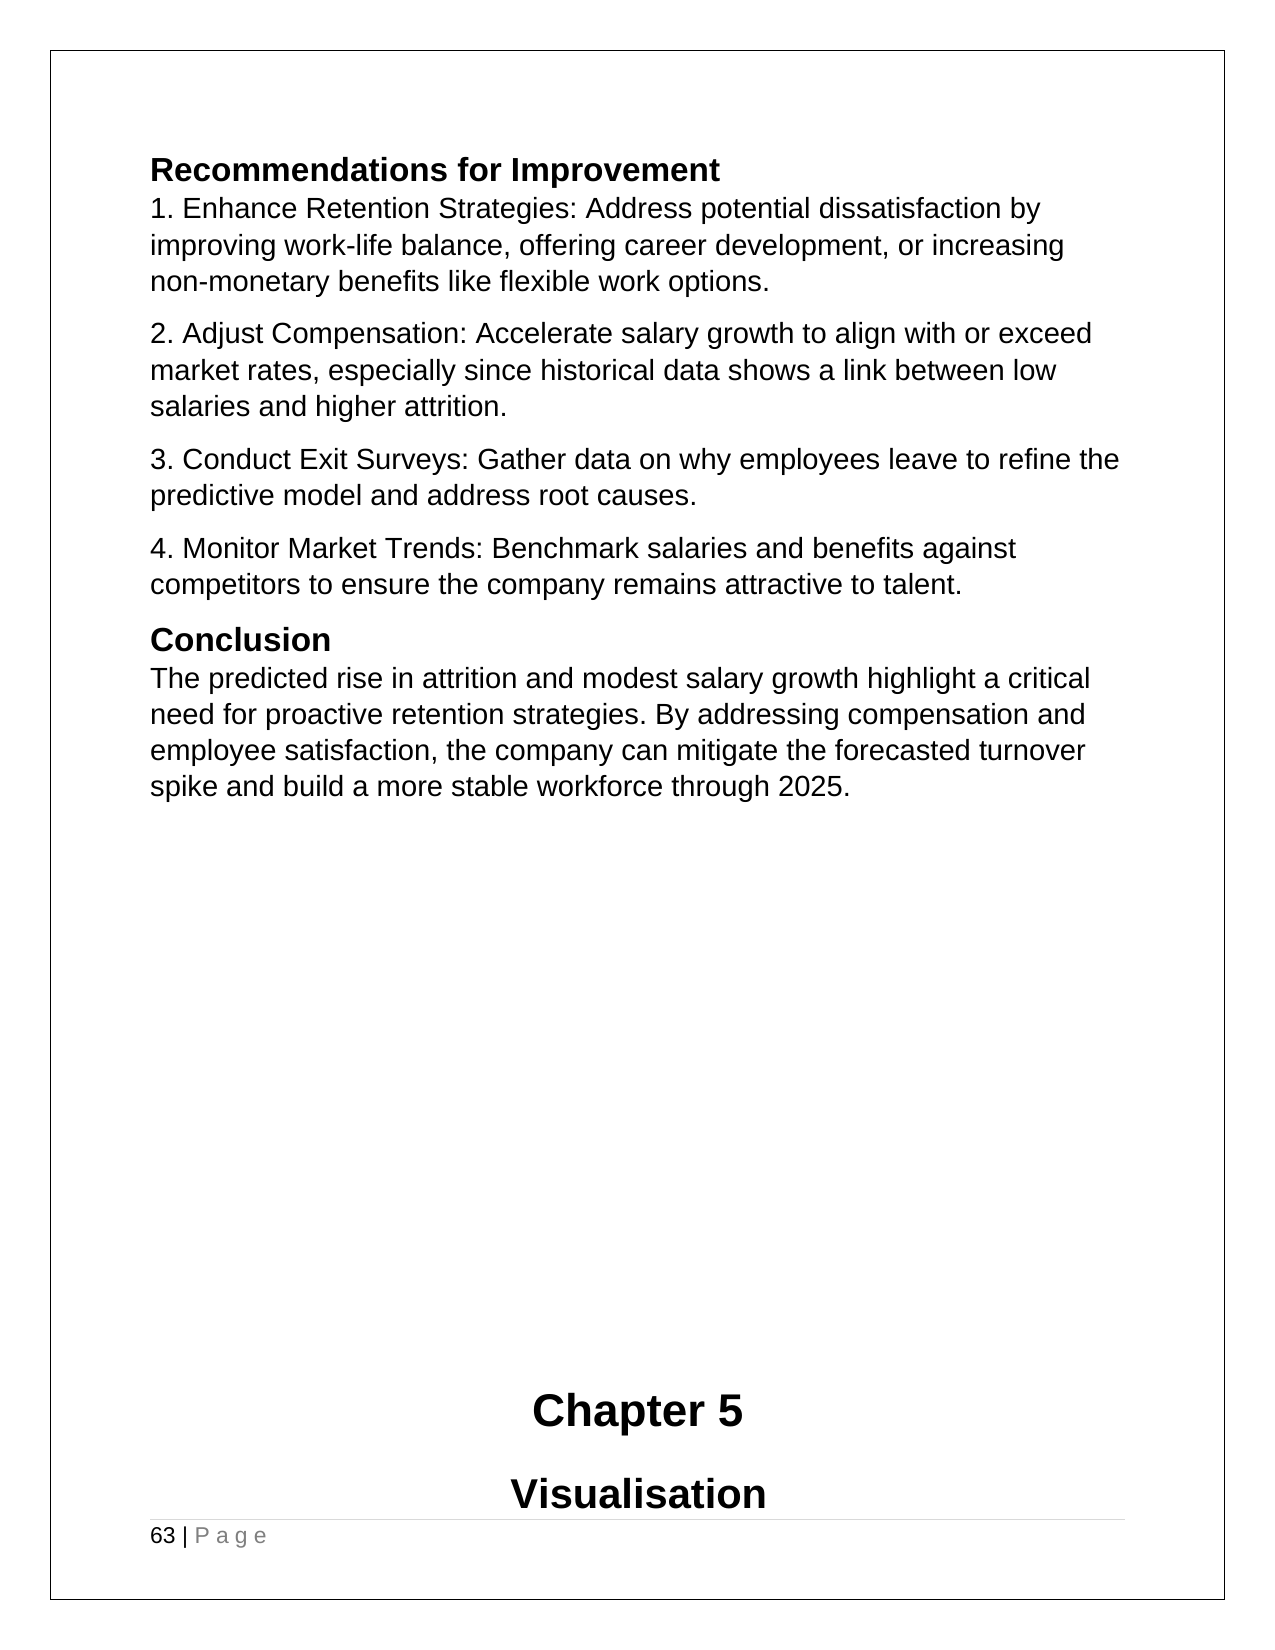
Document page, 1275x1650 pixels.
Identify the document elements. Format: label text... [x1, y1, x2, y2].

text 4. Monitor Market Trends: Benchmark salaries and benefits against competitors to ensure the company remains attractive to talent. [150, 531, 1125, 600]
subtitle Conclusion [150, 619, 1125, 658]
text 1. Enhance Retention Strategies: Address potential dissatisfaction by improving work-life balance, offering career development, or increasing non-monetary benefits like flexible work options. [150, 191, 1125, 297]
text 2. Adjust Compensation: Accelerate salary growth to align with or exceed market rates, especially since historical data shows a link between low salaries and higher attrition. [150, 317, 1125, 422]
text 3. Conduct Exit Surveys: Gather data on why employees leave to refine the predictive model and address root causes. [150, 442, 1125, 511]
subtitle Recommendations for Improvement [150, 150, 1125, 188]
text The predicted rise in attrition and modest salary growth highlight a critical need for proactive retention strategies. By addressing compensation and employee satisfaction, the company can mitigate the forecasted turnover spike and build a more stable workforce through 2025. [150, 661, 1125, 803]
